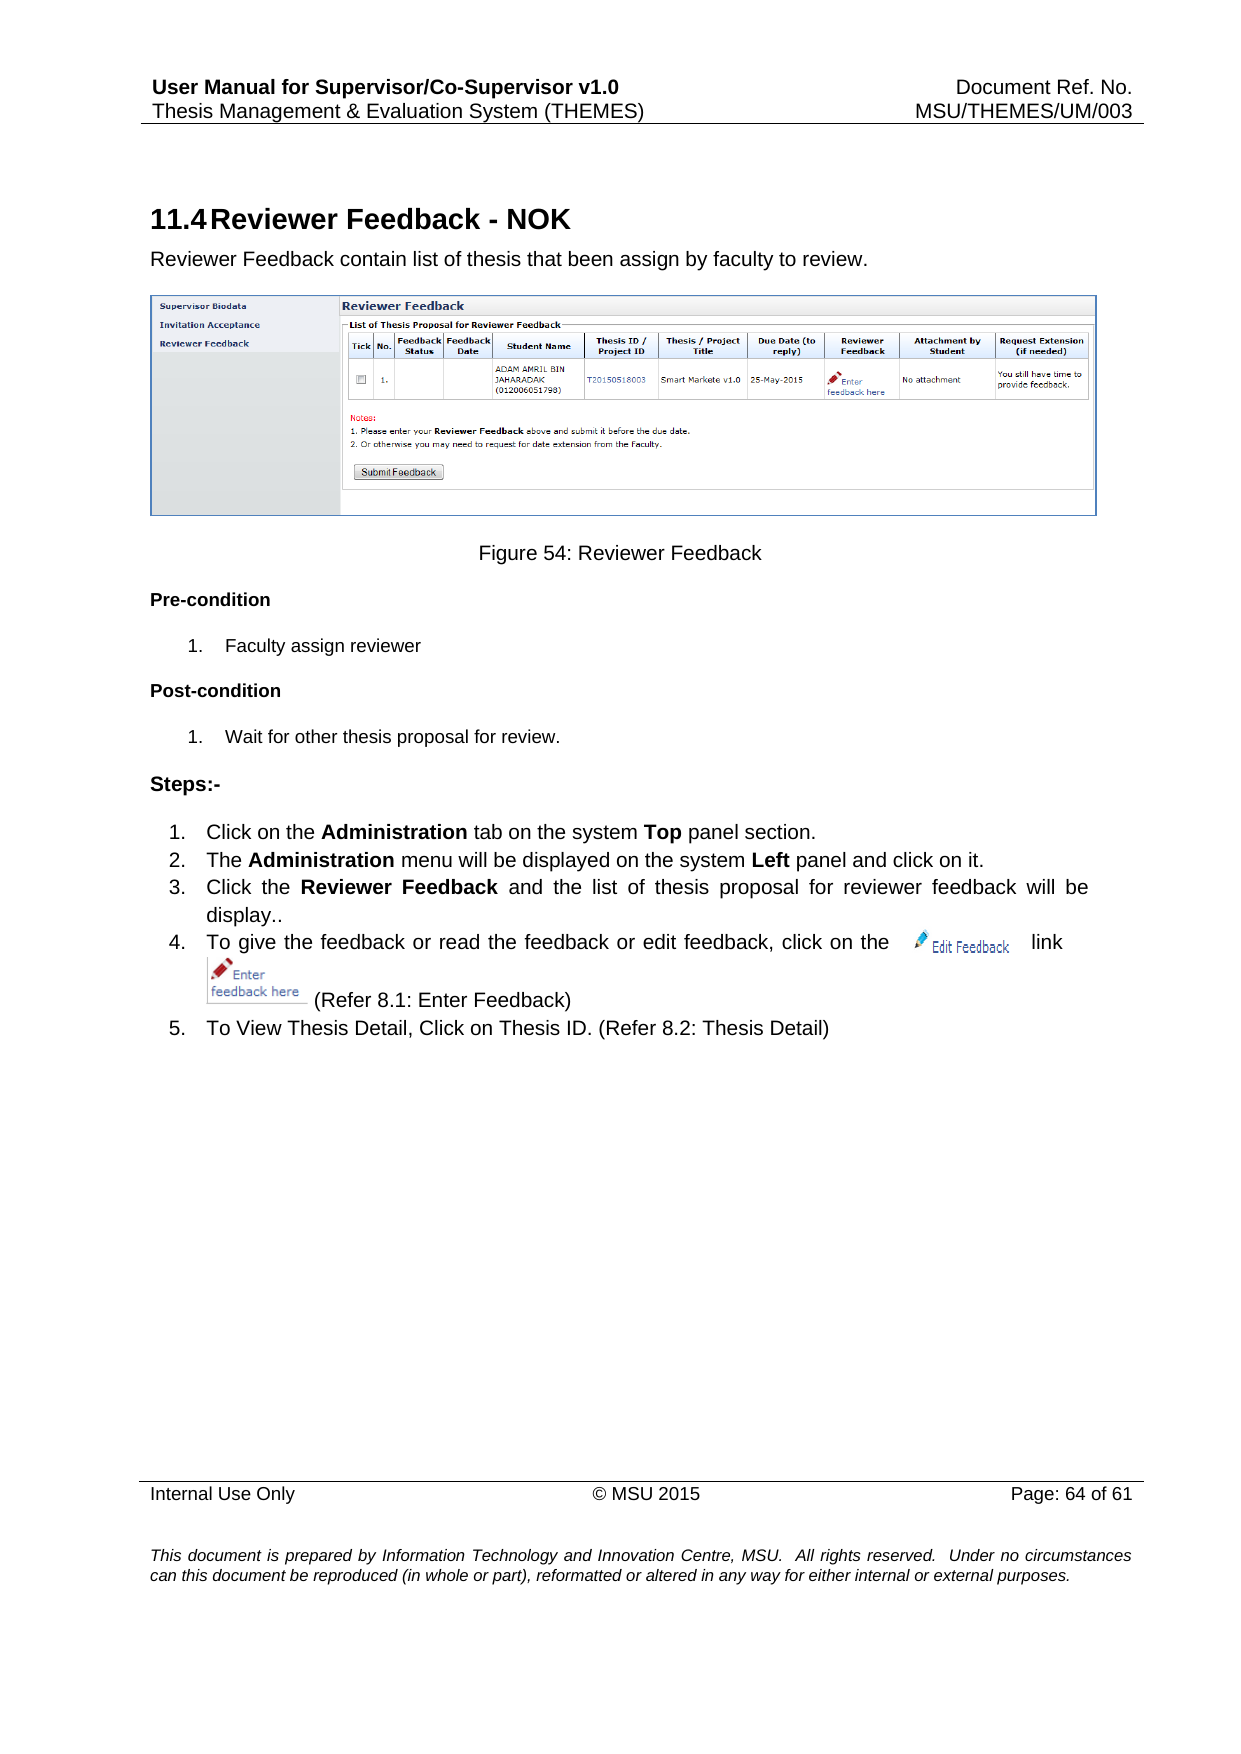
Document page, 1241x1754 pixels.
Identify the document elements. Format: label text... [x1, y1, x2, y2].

subtitle Reviewer Feedback - NOK [150, 202, 1090, 235]
list To View Thesis Detail, Click on Thesis ID. (Refer 8.2: Thesis Detail) [169, 1015, 1090, 1039]
list Wait for other thesis proposal for review. [187, 726, 1090, 747]
list Faculty assign reviewer [187, 635, 1090, 656]
picture [206, 957, 308, 1008]
text Pre-condition [150, 589, 1090, 611]
list To give the feedback or read the feedback or edit feedback, click on the link (Refer 8.1: Enter Feedback) [169, 930, 1090, 1012]
list Click the Reviewer Feedback and the list of thesis proposal for reviewer feedback will be display.. [169, 875, 1090, 926]
text Reviewer Feedback contain list of thesis that been assign by faculty to review. [150, 246, 1090, 270]
picture [909, 923, 1013, 964]
text Post-condition [150, 680, 1090, 702]
text Steps:- [150, 772, 1090, 796]
list The Administration menu will be displayed on the system Left panel and click on it. [169, 847, 1090, 871]
list Click on the Administration tab on the system Top panel section. [169, 820, 1090, 844]
picture [152, 296, 1095, 515]
